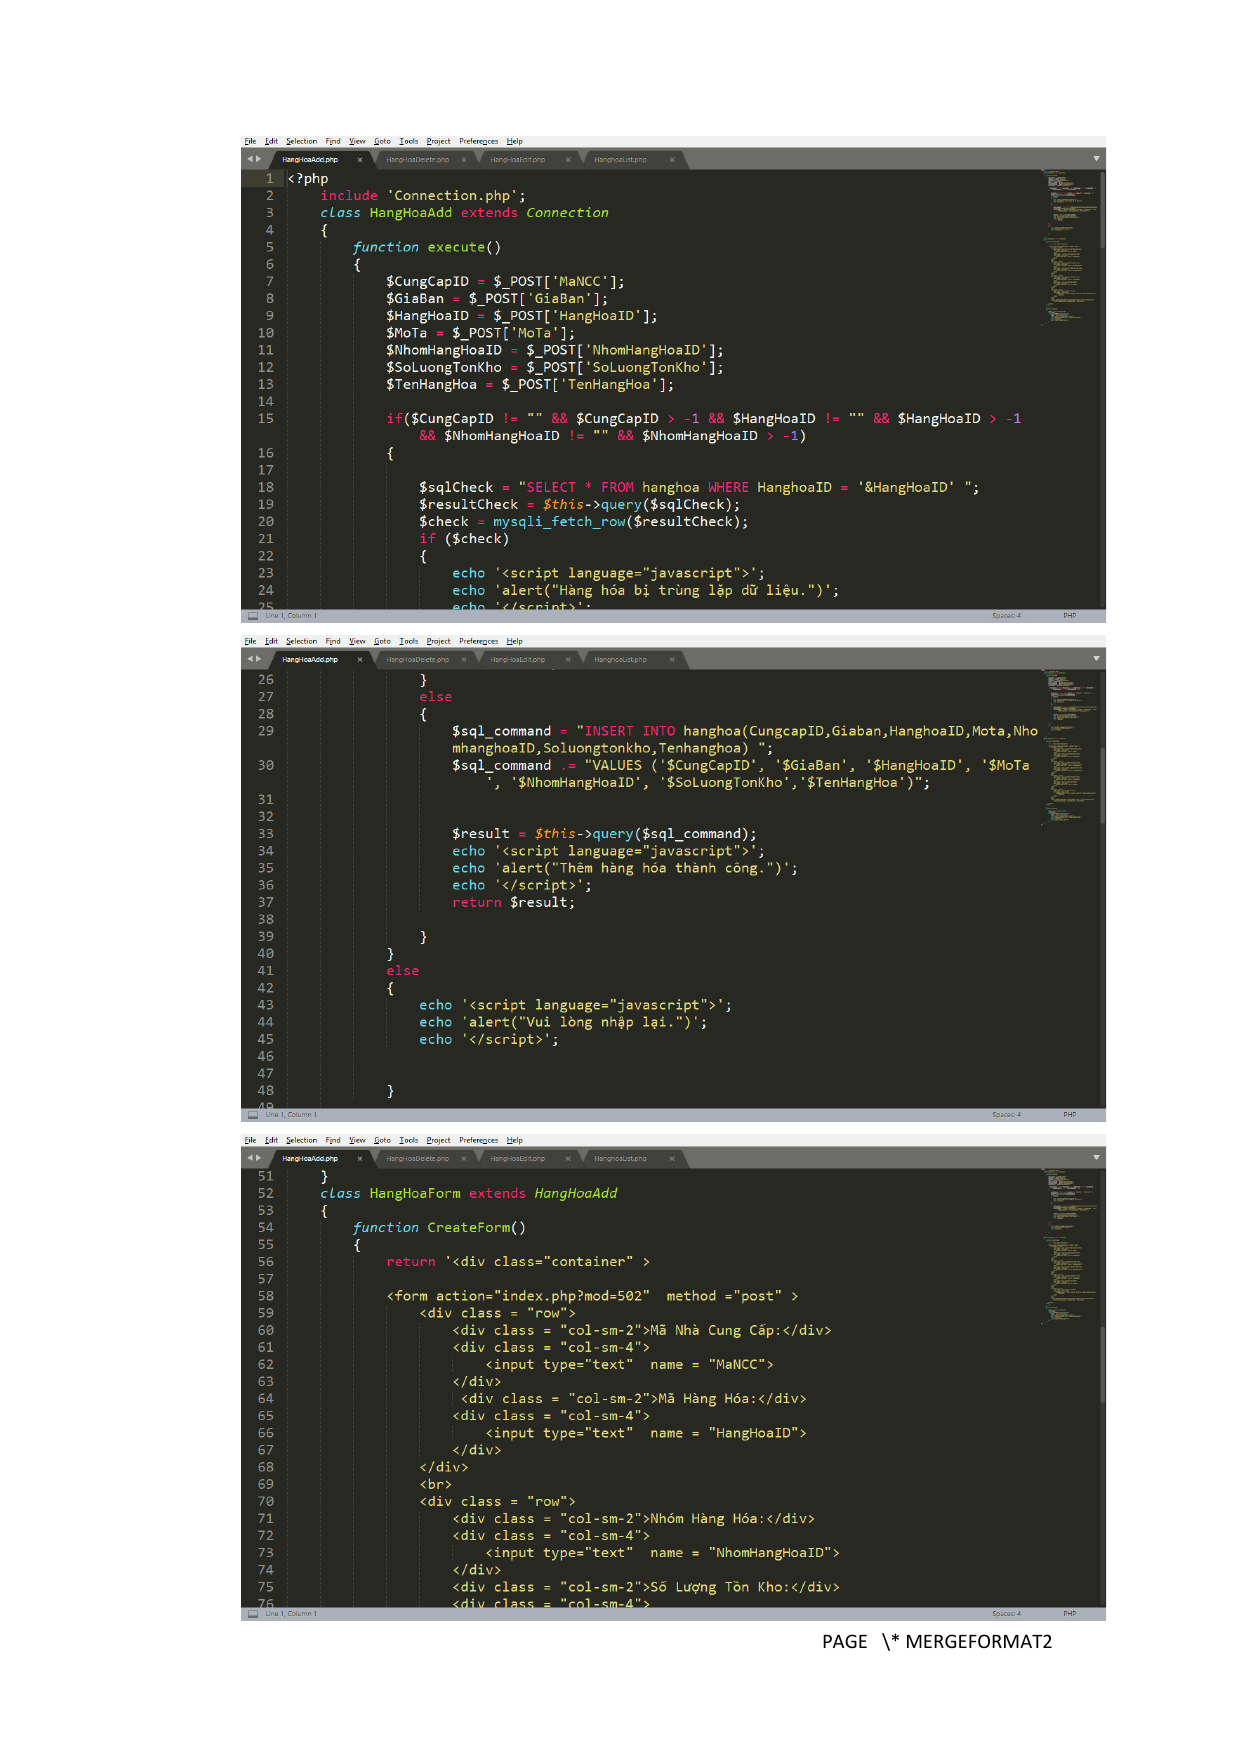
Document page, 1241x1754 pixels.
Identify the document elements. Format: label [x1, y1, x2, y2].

picture [241, 136, 1107, 623]
picture [241, 635, 1107, 1122]
picture [241, 1134, 1107, 1621]
